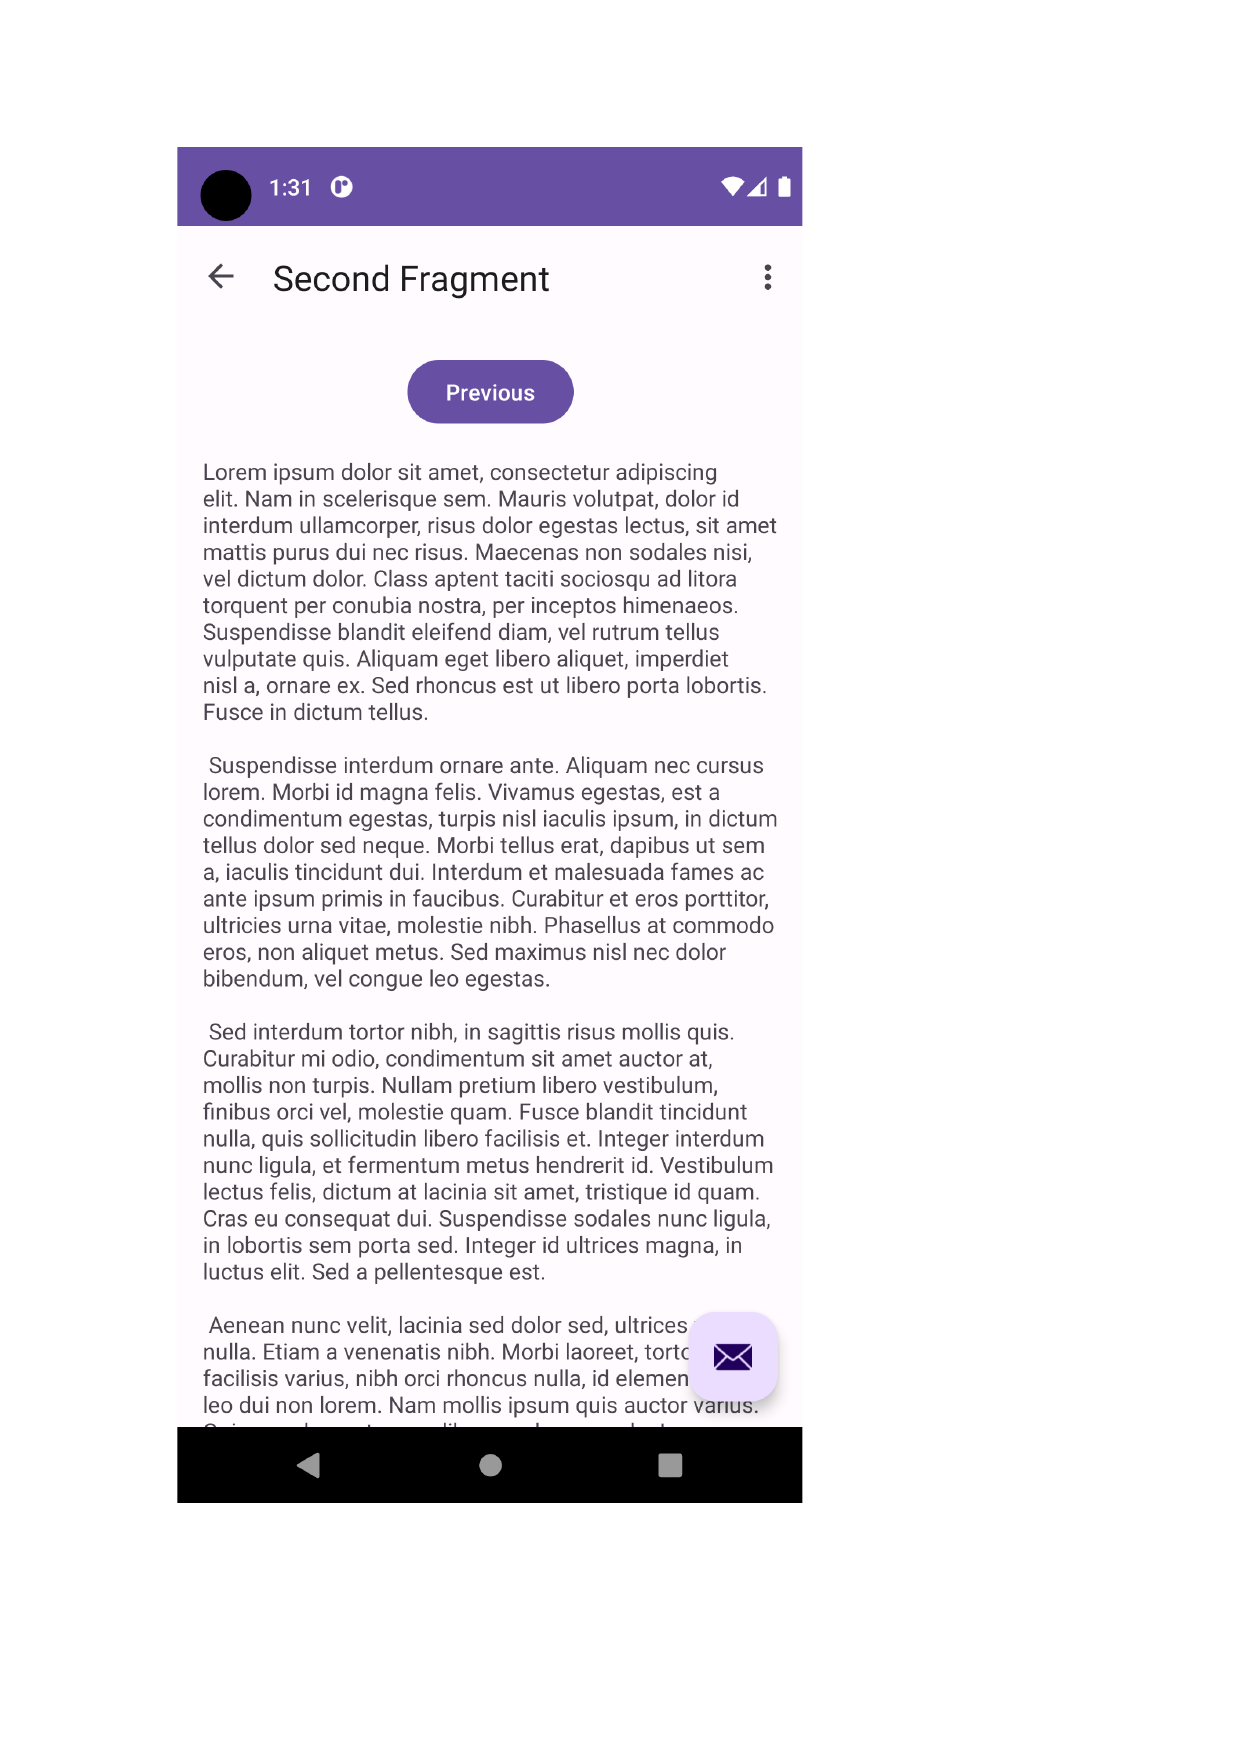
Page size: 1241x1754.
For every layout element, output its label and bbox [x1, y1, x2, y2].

picture [177, 147, 803, 1503]
